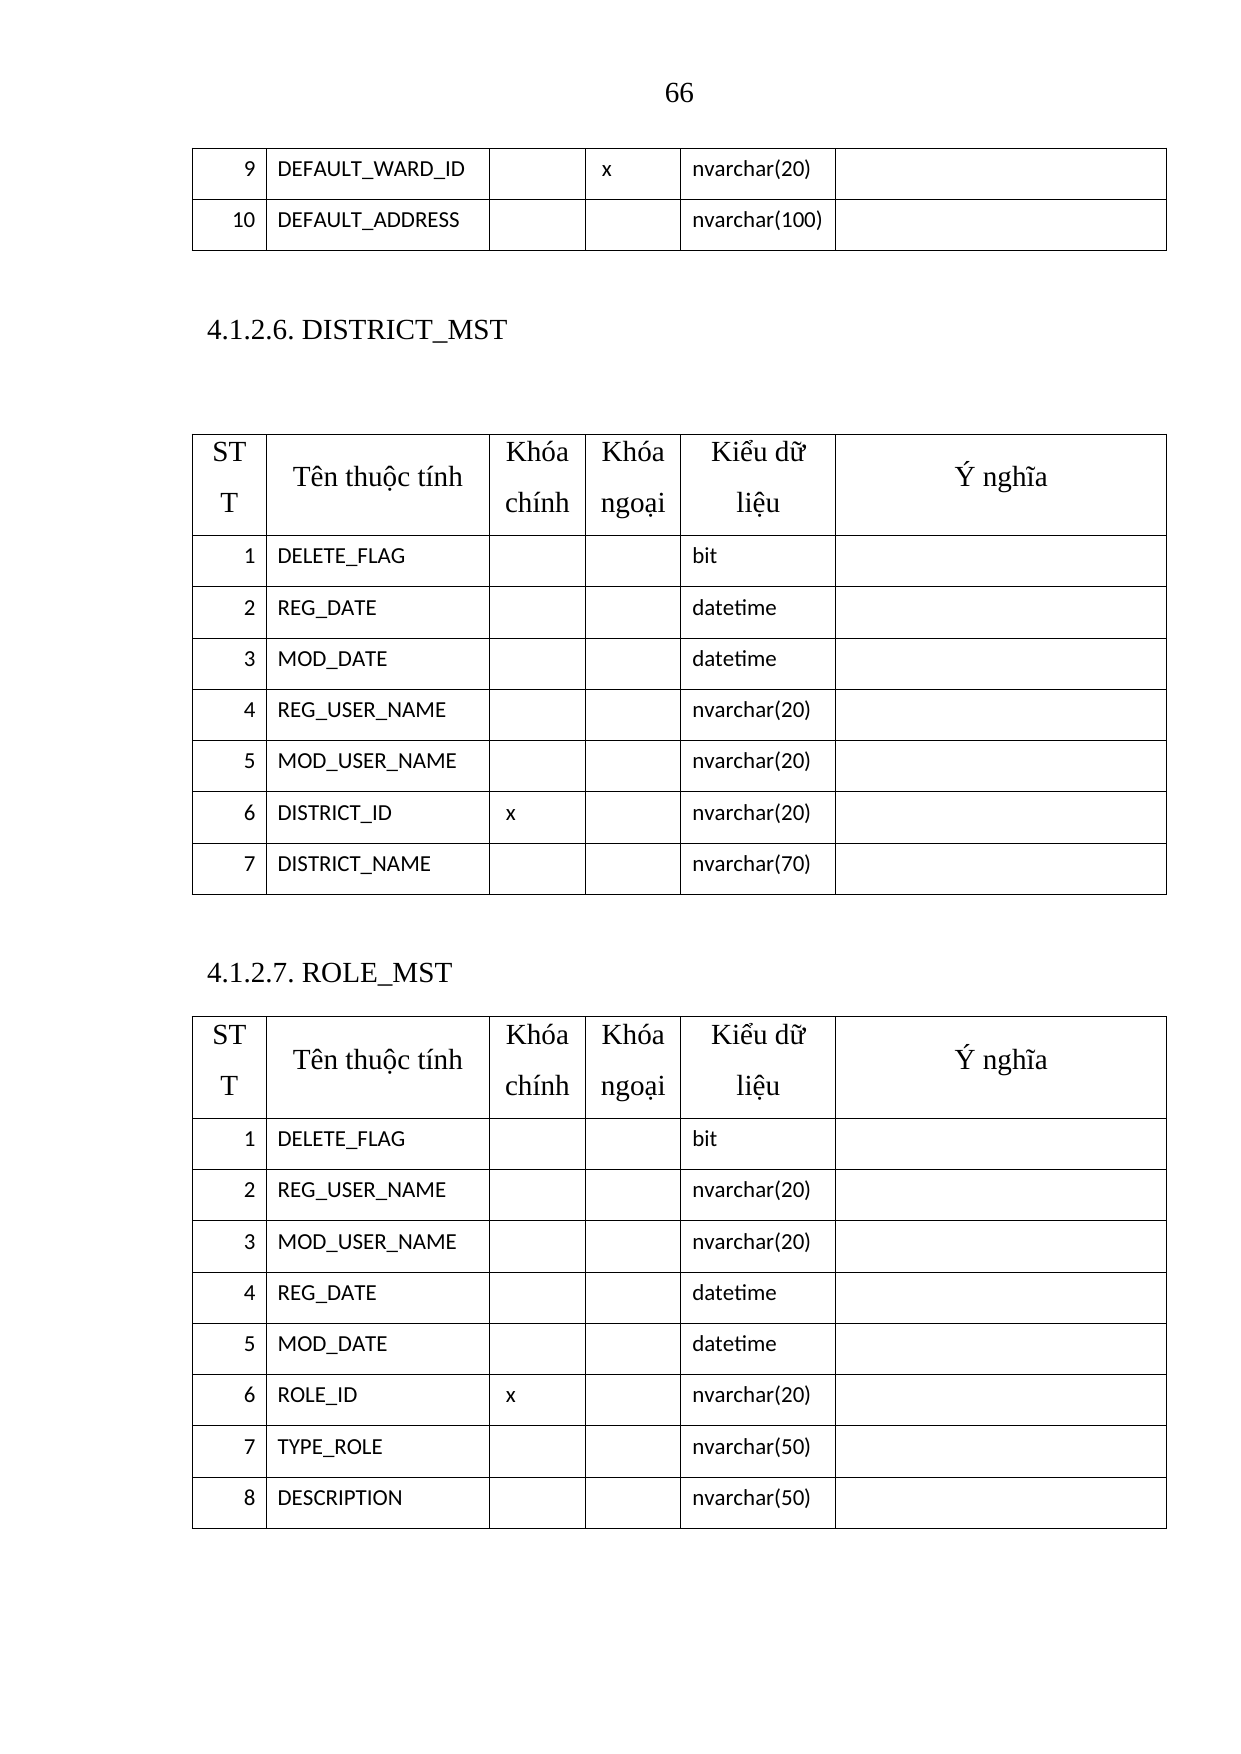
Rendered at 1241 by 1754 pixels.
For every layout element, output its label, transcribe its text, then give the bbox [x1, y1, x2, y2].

table_cell [836, 587, 1166, 637]
table_cell [490, 1273, 585, 1323]
table_header Tên thuộc tính [267, 435, 489, 535]
table_cell [490, 200, 585, 250]
table_cell x [490, 1375, 585, 1425]
table_cell nvarchar(20) [681, 792, 835, 842]
table_cell [490, 639, 585, 689]
table_cell nvarchar(20) [681, 1221, 835, 1272]
table_cell [490, 1119, 585, 1169]
table_cell 1 [193, 1119, 266, 1169]
table_cell [836, 1478, 1166, 1528]
table_cell [490, 741, 585, 791]
table_cell [836, 1119, 1166, 1169]
table_cell DISTRICT_ID [267, 792, 489, 842]
table_cell [490, 1426, 585, 1477]
table_cell datetime [681, 587, 835, 637]
table_cell nvarchar(20) [681, 1170, 835, 1220]
table_header STT [193, 1017, 266, 1118]
table_cell ROLE_ID [267, 1375, 489, 1425]
table_cell 3 [193, 1221, 266, 1272]
table_cell [836, 1426, 1166, 1477]
table_cell REG_USER_NAME [267, 1170, 489, 1220]
table_cell REG_DATE [267, 1273, 489, 1323]
table_cell 4 [193, 690, 266, 740]
table_cell [836, 844, 1166, 894]
table_cell [586, 587, 680, 637]
table_cell [490, 536, 585, 586]
table_cell [586, 1478, 680, 1528]
table_header Kiểu dữ liệu [681, 1017, 835, 1118]
table_cell [836, 639, 1166, 689]
table_header Khóa chính [490, 435, 585, 535]
table_cell [490, 149, 585, 199]
table_cell 4 [193, 1273, 266, 1323]
table_cell 5 [193, 1324, 266, 1374]
table_cell x [490, 792, 585, 842]
table_cell DISTRICT_NAME [267, 844, 489, 894]
table_cell nvarchar(20) [681, 741, 835, 791]
table_cell bit [681, 536, 835, 586]
table_cell [836, 200, 1166, 250]
table_header Khóa ngoại [586, 1017, 680, 1118]
table_cell [586, 792, 680, 842]
table_cell 2 [193, 587, 266, 637]
table_cell [586, 1324, 680, 1374]
table_cell [836, 690, 1166, 740]
table_cell DESCRIPTION [267, 1478, 489, 1528]
table_cell x [586, 149, 680, 199]
table_cell 10 [193, 200, 266, 250]
table_header STT [193, 435, 266, 535]
table_cell 6 [193, 1375, 266, 1425]
text 4.1.2.6. DISTRICT_MST [207, 312, 1152, 346]
table_header Ý nghĩa [836, 1017, 1166, 1118]
table_cell nvarchar(50) [681, 1426, 835, 1477]
table_cell DELETE_FLAG [267, 536, 489, 586]
table_cell [586, 1426, 680, 1477]
table_header Tên thuộc tính [267, 1017, 489, 1118]
table_cell [836, 1375, 1166, 1425]
table_cell [586, 536, 680, 586]
table_cell [490, 587, 585, 637]
table_header Kiểu dữ liệu [681, 435, 835, 535]
table_cell [490, 1170, 585, 1220]
table_cell 6 [193, 792, 266, 842]
table_cell [836, 149, 1166, 199]
table_cell nvarchar(70) [681, 844, 835, 894]
table_cell [490, 690, 585, 740]
table_cell [586, 200, 680, 250]
table_cell 2 [193, 1170, 266, 1220]
table_cell [836, 1324, 1166, 1374]
table_cell [586, 1273, 680, 1323]
table_cell [490, 1221, 585, 1272]
table_cell nvarchar(20) [681, 690, 835, 740]
table_cell [836, 1221, 1166, 1272]
table_cell 8 [193, 1478, 266, 1528]
table_cell REG_DATE [267, 587, 489, 637]
table_cell MOD_USER_NAME [267, 1221, 489, 1272]
table_cell DELETE_FLAG [267, 1119, 489, 1169]
table_cell [490, 1324, 585, 1374]
table_cell bit [681, 1119, 835, 1169]
table_cell [836, 536, 1166, 586]
table_cell [836, 792, 1166, 842]
table_cell [836, 741, 1166, 791]
table_header Khóa ngoại [586, 435, 680, 535]
table_cell TYPE_ROLE [267, 1426, 489, 1477]
table_cell nvarchar(50) [681, 1478, 835, 1528]
table_cell [586, 1119, 680, 1169]
table_cell DEFAULT_WARD_ID [267, 149, 489, 199]
table_cell 9 [193, 149, 266, 199]
table_cell 7 [193, 844, 266, 894]
table_cell nvarchar(20) [681, 149, 835, 199]
table_cell MOD_DATE [267, 639, 489, 689]
table_cell 7 [193, 1426, 266, 1477]
table_header Ý nghĩa [836, 435, 1166, 535]
table_cell [586, 741, 680, 791]
table_cell 1 [193, 536, 266, 586]
table_cell datetime [681, 1273, 835, 1323]
text 4.1.2.7. ROLE_MST [207, 956, 1152, 989]
table_header Khóa chính [490, 1017, 585, 1118]
table_cell [586, 1170, 680, 1220]
table_cell MOD_DATE [267, 1324, 489, 1374]
table_cell REG_USER_NAME [267, 690, 489, 740]
table_cell [490, 844, 585, 894]
table_cell nvarchar(20) [681, 1375, 835, 1425]
table_cell [586, 1375, 680, 1425]
table_cell [586, 639, 680, 689]
table_cell DEFAULT_ADDRESS [267, 200, 489, 250]
table_cell [836, 1170, 1166, 1220]
table_cell [586, 690, 680, 740]
table_cell 3 [193, 639, 266, 689]
table_cell 5 [193, 741, 266, 791]
table_cell datetime [681, 1324, 835, 1374]
table_cell [836, 1273, 1166, 1323]
table_cell [490, 1478, 585, 1528]
table_cell MOD_USER_NAME [267, 741, 489, 791]
table_cell [586, 1221, 680, 1272]
table_cell datetime [681, 639, 835, 689]
table_cell [586, 844, 680, 894]
table_cell nvarchar(100) [681, 200, 835, 250]
